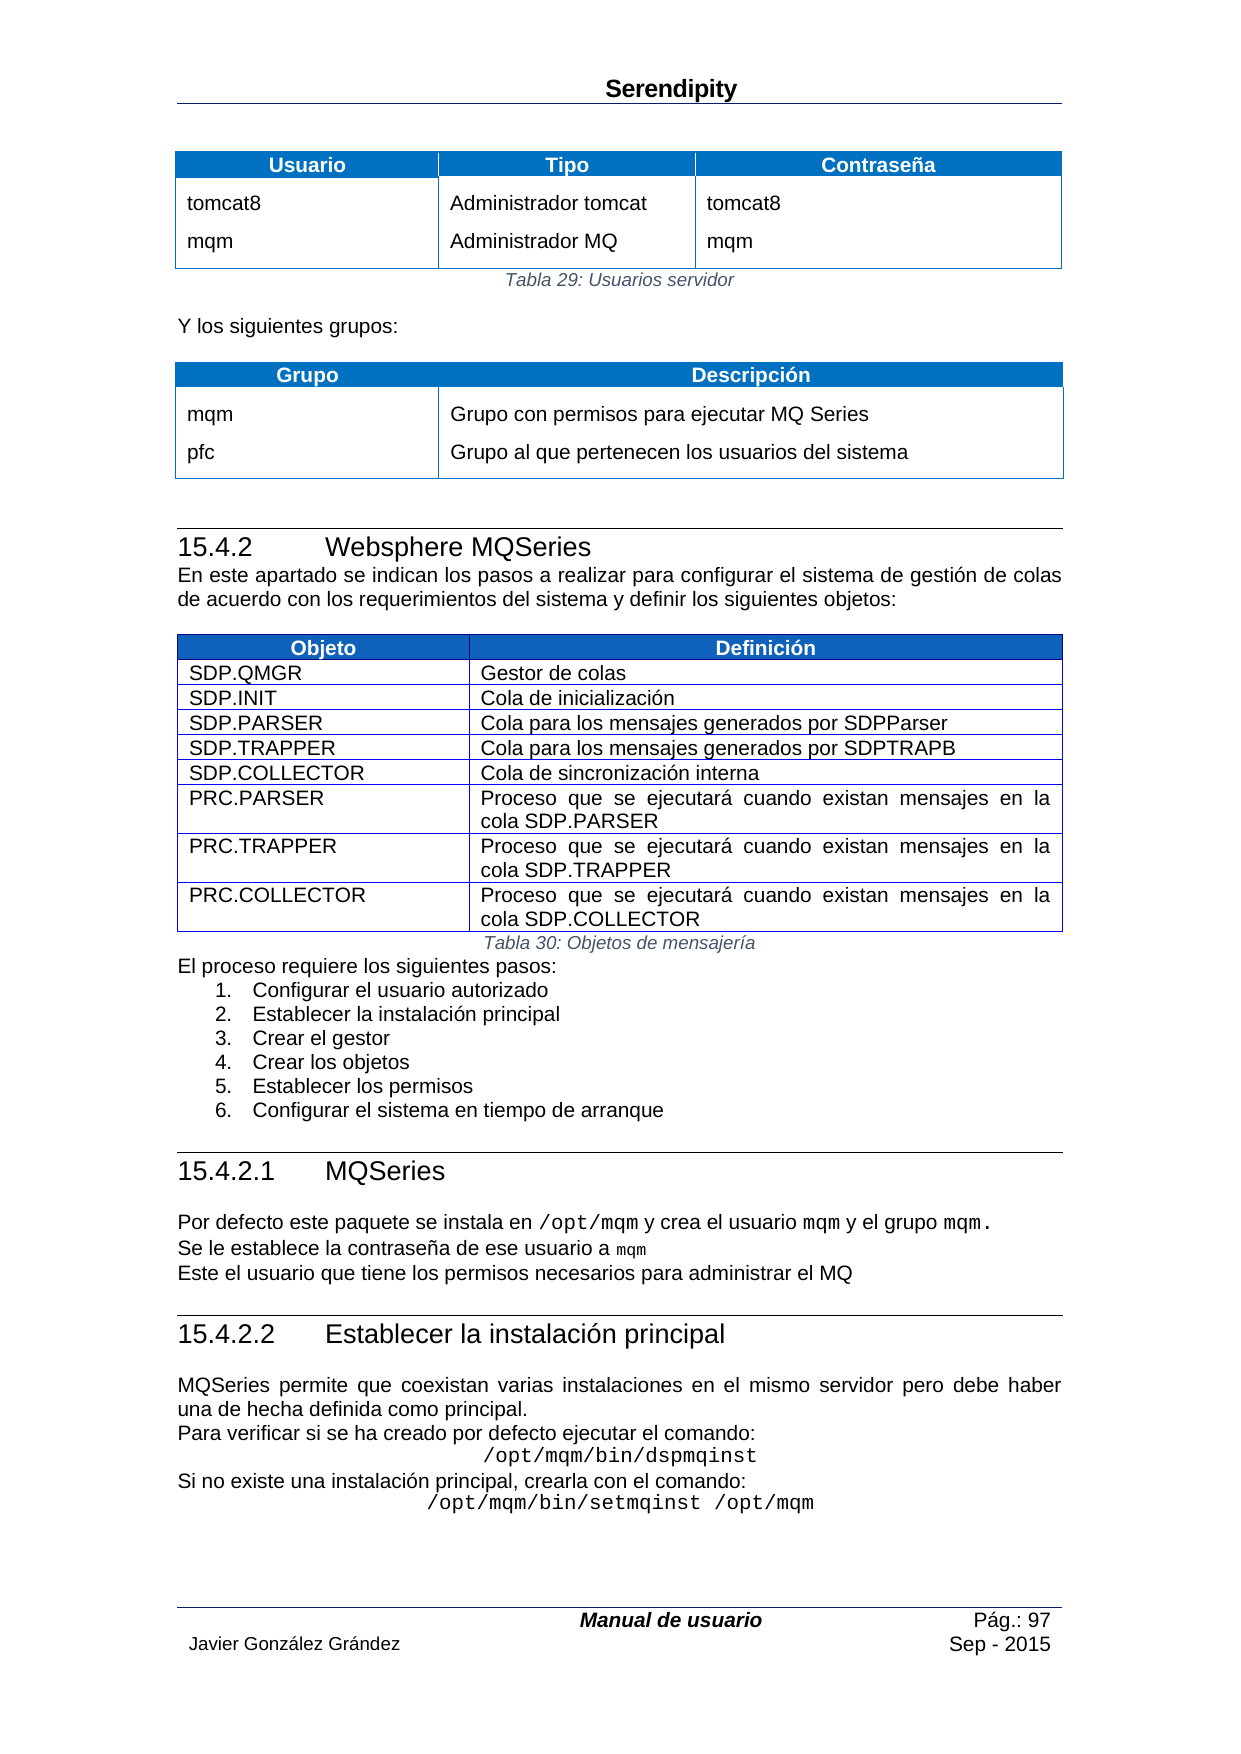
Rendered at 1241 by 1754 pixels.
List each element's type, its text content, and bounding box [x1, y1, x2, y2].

text Se le establece la contraseña de ese usuario a mqm [177, 1236, 1063, 1260]
text /opt/mqm/bin/dspmqinst [177, 1445, 1063, 1468]
text Si no existe una instalación principal, crearla con el comando: [177, 1468, 1063, 1492]
list Crear los objetos [215, 1049, 1063, 1073]
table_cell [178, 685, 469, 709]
list Crear el gestor [215, 1026, 1063, 1049]
text En este apartado se indican los pasos a realizar para configurar el sistema de gestión de colas de acuerdo con los requerimientos del sistema y definir los siguientes objetos: [177, 562, 1063, 610]
list Establecer la instalación principal [215, 1002, 1063, 1026]
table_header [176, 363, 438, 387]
text MQSeries permite que coexistan varias instalaciones en el mismo servidor pero debe haber una de hecha definida como principal. [177, 1373, 1063, 1421]
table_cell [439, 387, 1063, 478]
text El proceso requiere los siguientes pasos: [177, 954, 1063, 978]
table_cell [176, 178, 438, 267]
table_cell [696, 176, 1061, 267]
subtitle Websphere MQSeries [177, 529, 1063, 562]
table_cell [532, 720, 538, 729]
text Por defecto este paquete se instala en /opt/mqm y crea el usuario mqm y el grupo mqm. [177, 1210, 1063, 1236]
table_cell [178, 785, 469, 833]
subtitle MQSeries [177, 1153, 1063, 1186]
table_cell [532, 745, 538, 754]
subtitle Establecer la instalación principal [177, 1316, 1063, 1349]
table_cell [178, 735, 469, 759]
text Y los siguientes grupos: [177, 314, 1063, 338]
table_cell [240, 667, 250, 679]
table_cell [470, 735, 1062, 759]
text Para verificar si se ha creado por defecto ejecutar el comando: [177, 1421, 1063, 1445]
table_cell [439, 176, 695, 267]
list Establecer los permisos [215, 1073, 1063, 1097]
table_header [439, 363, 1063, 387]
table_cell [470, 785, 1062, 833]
list Configurar el usuario autorizado [215, 978, 1063, 1002]
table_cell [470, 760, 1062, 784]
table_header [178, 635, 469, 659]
text Este el usuario que tiene los permisos necesarios para administrar el MQ [177, 1260, 1063, 1284]
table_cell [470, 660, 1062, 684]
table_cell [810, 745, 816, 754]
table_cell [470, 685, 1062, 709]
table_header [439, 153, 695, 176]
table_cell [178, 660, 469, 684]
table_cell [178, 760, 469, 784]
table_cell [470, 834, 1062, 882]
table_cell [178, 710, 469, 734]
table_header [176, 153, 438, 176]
text /opt/mqm/bin/setmqinst /opt/mqm [177, 1492, 1063, 1516]
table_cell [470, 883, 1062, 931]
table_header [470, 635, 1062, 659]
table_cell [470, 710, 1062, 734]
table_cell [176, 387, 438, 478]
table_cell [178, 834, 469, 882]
list Configurar el sistema en tiempo de arranque [215, 1097, 1063, 1121]
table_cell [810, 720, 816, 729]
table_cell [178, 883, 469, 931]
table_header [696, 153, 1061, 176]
